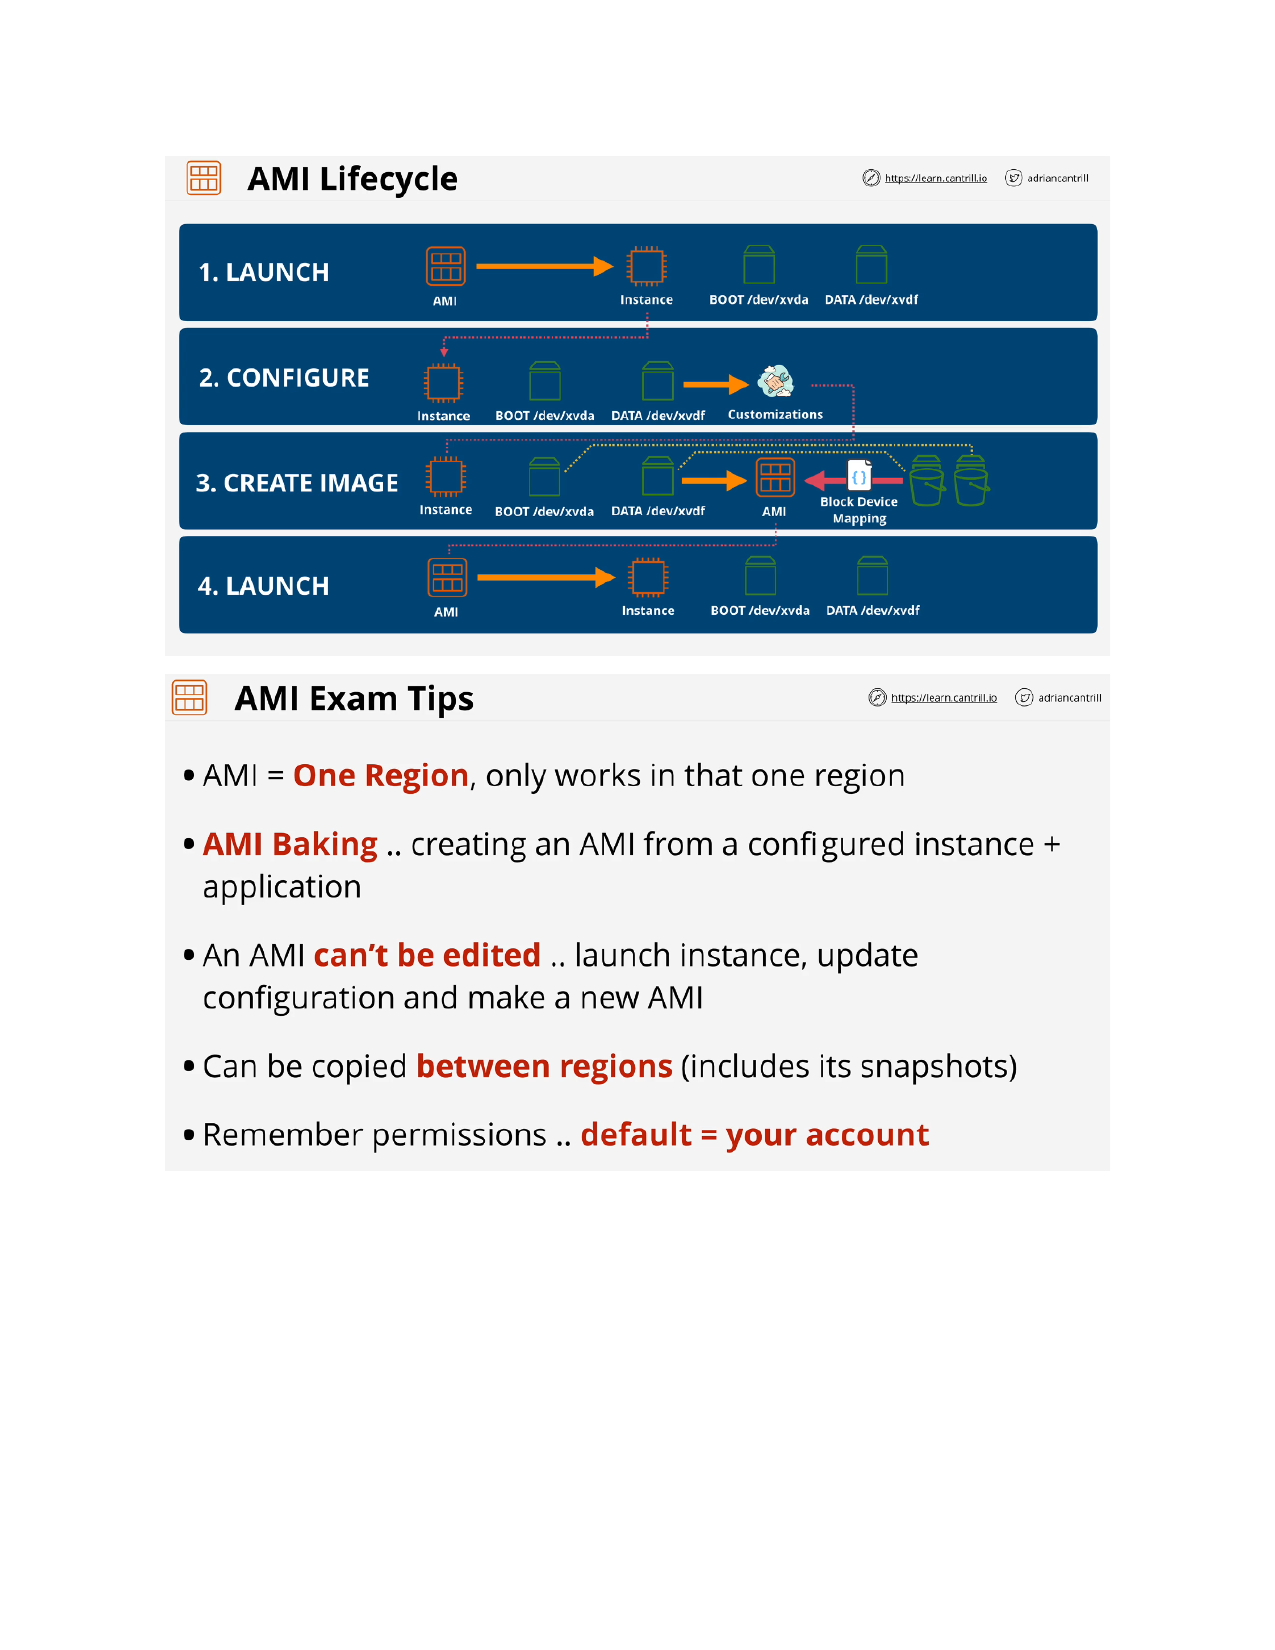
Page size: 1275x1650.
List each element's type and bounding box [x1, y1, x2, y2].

picture [165, 156, 1111, 656]
picture [165, 674, 1111, 1171]
